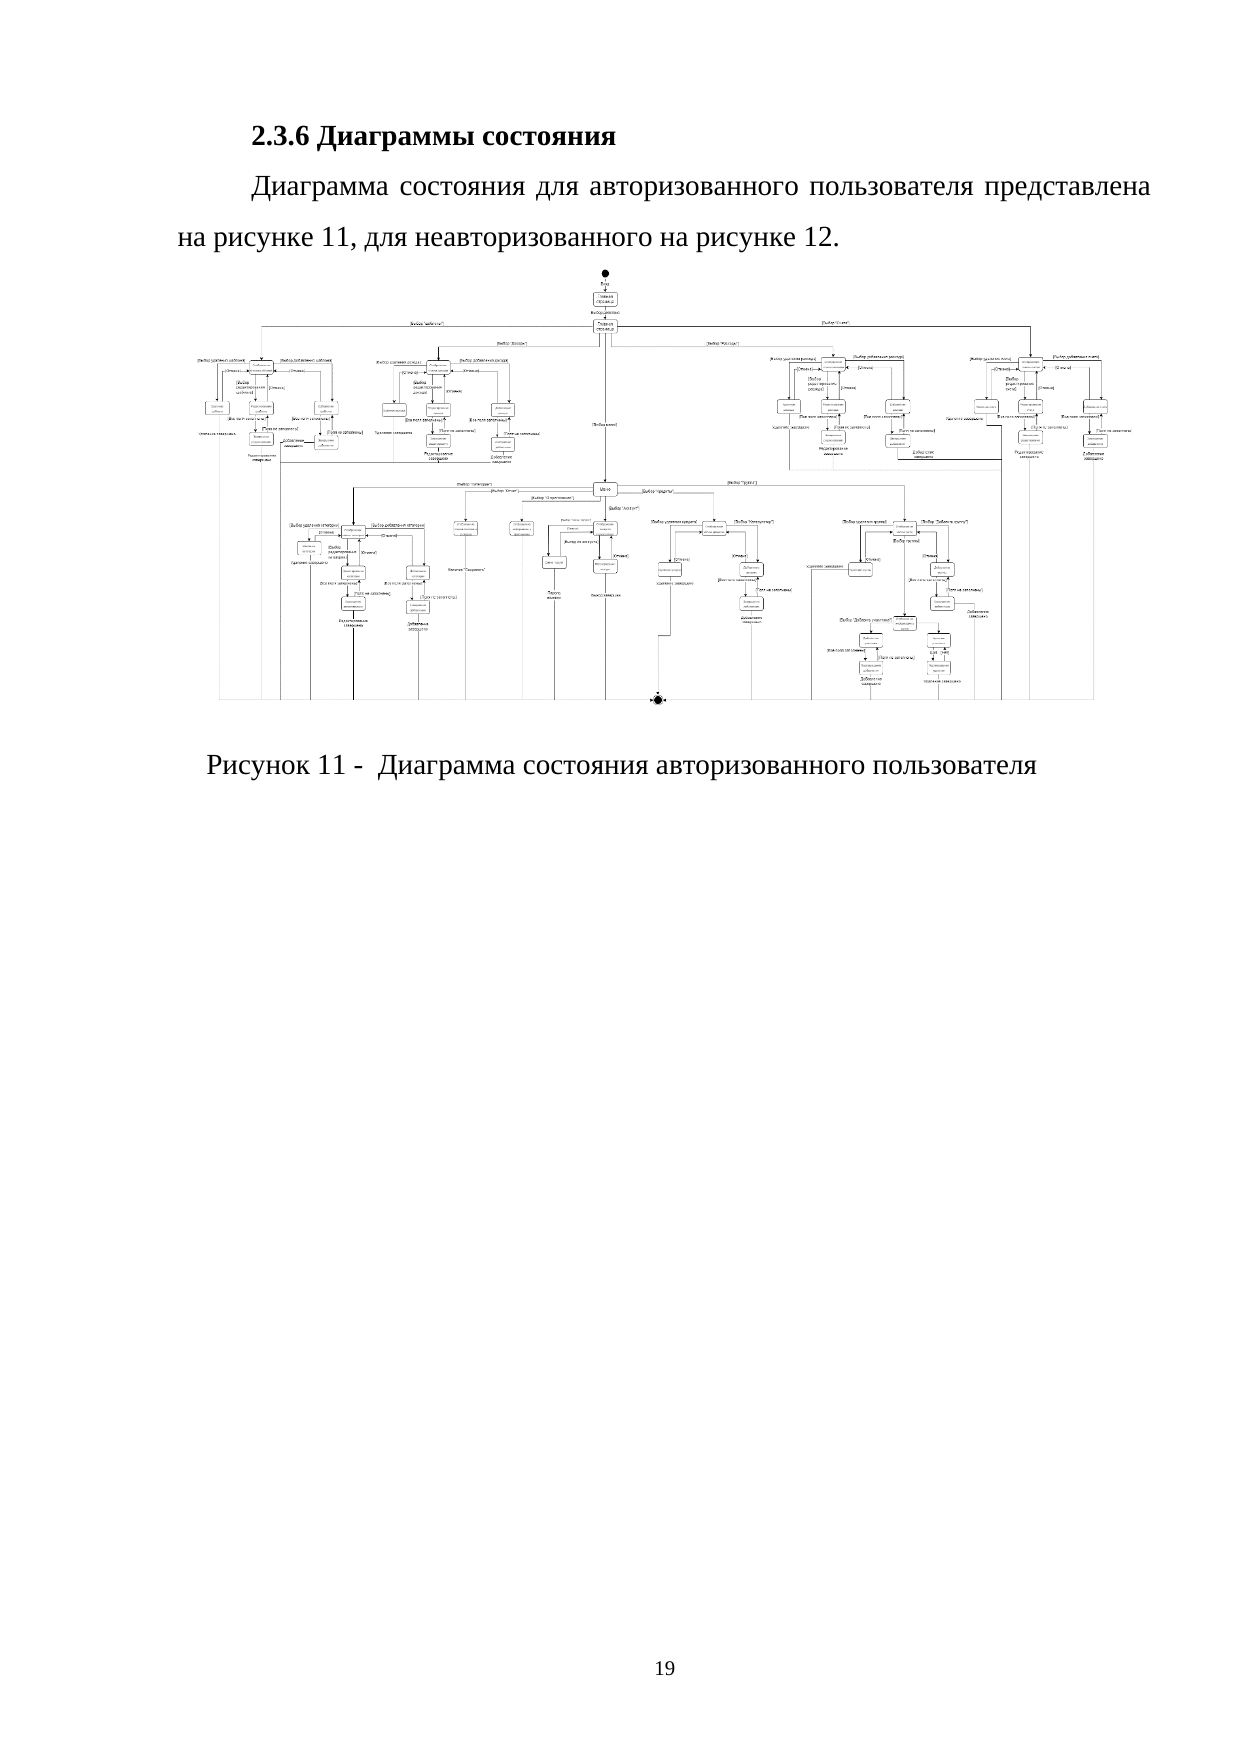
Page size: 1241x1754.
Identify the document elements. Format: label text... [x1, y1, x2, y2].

text Диаграмма состояния авторизованного пользователя [177, 747, 1152, 780]
text Диаграммы состояния [251, 118, 1152, 152]
text Диаграмма состояния для авторизованного пользователя представлена на рисунке 11, для неавторизованного на рисунке 12. [177, 168, 1152, 252]
picture [197, 268, 1132, 705]
